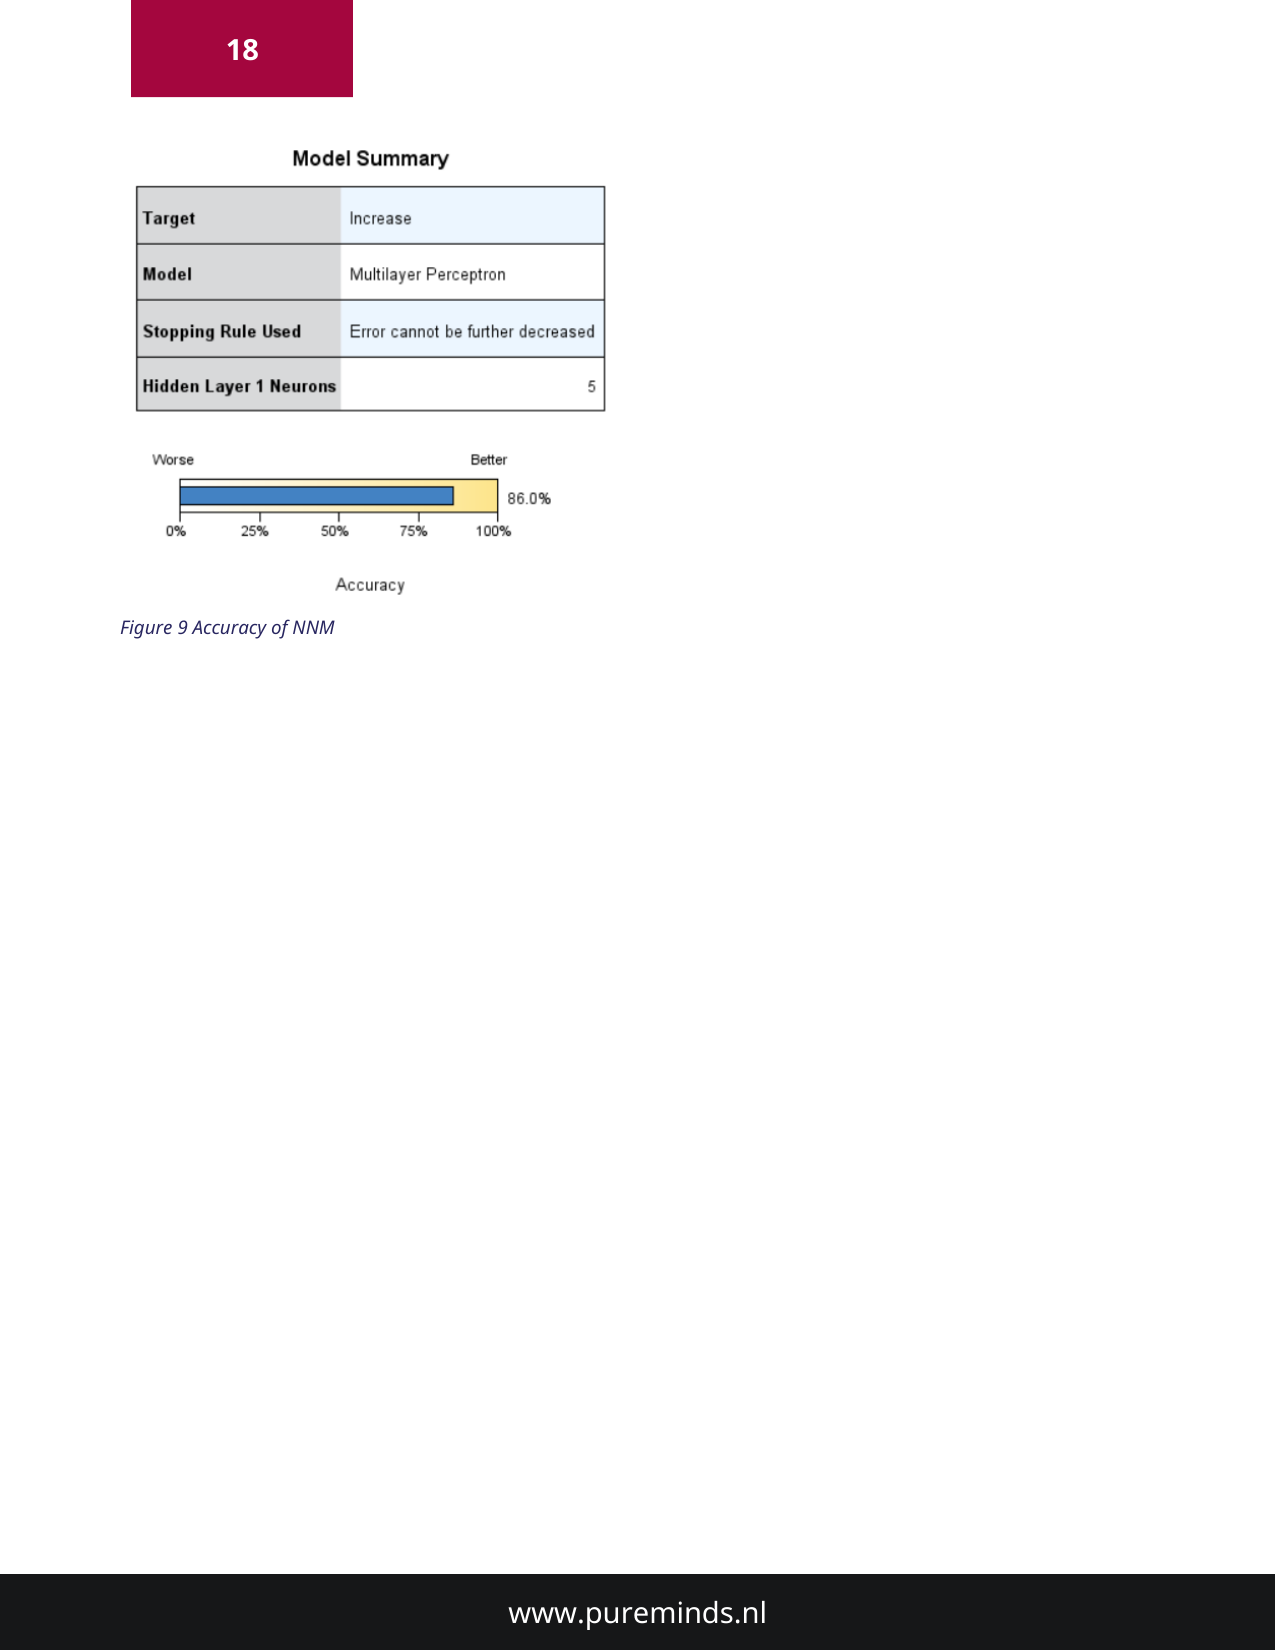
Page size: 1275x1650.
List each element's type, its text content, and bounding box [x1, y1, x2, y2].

text Figure 9 Accuracy of NNM [120, 614, 1155, 639]
picture [120, 137, 623, 608]
